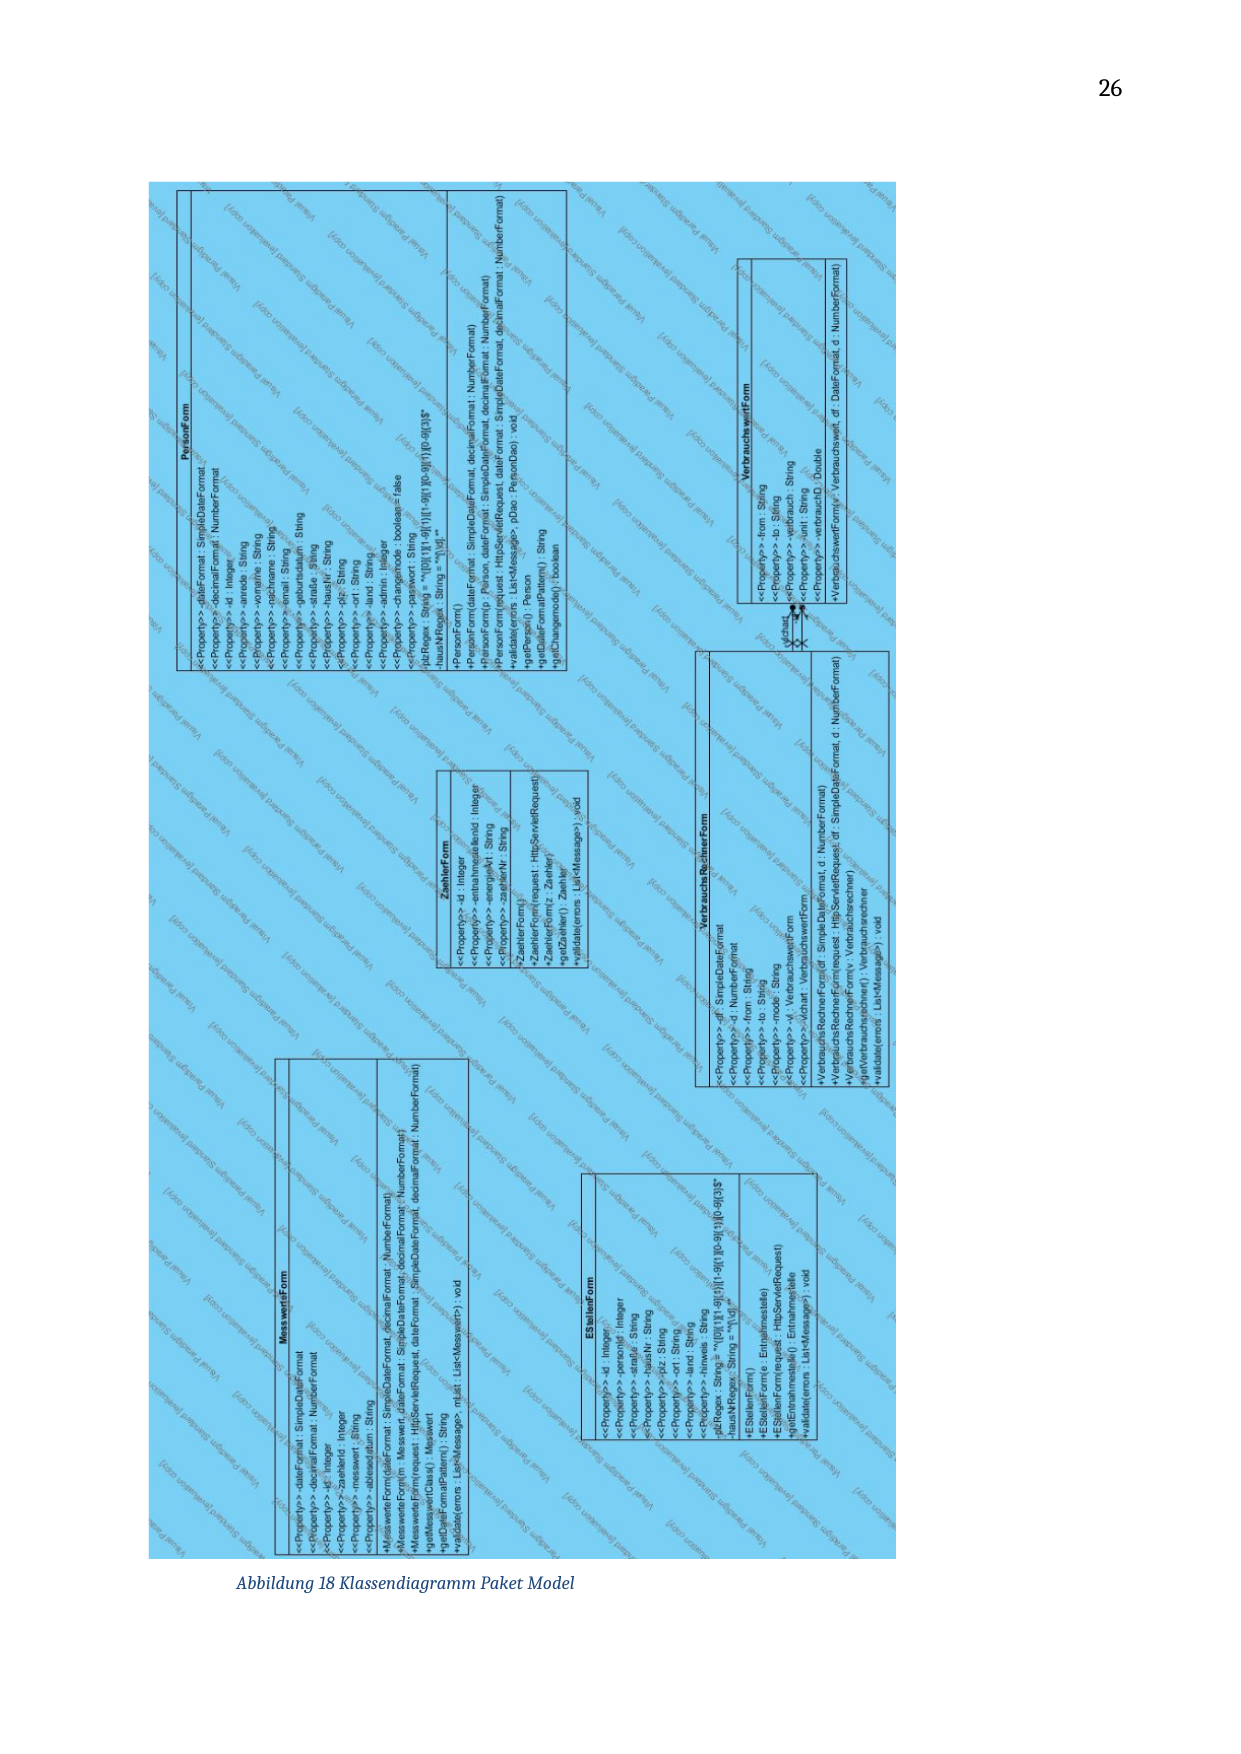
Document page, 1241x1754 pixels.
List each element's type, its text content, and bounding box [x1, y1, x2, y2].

picture [149, 183, 896, 1558]
text Abbildung 18 Klassendiagramm Paket Model [236, 1573, 1122, 1594]
